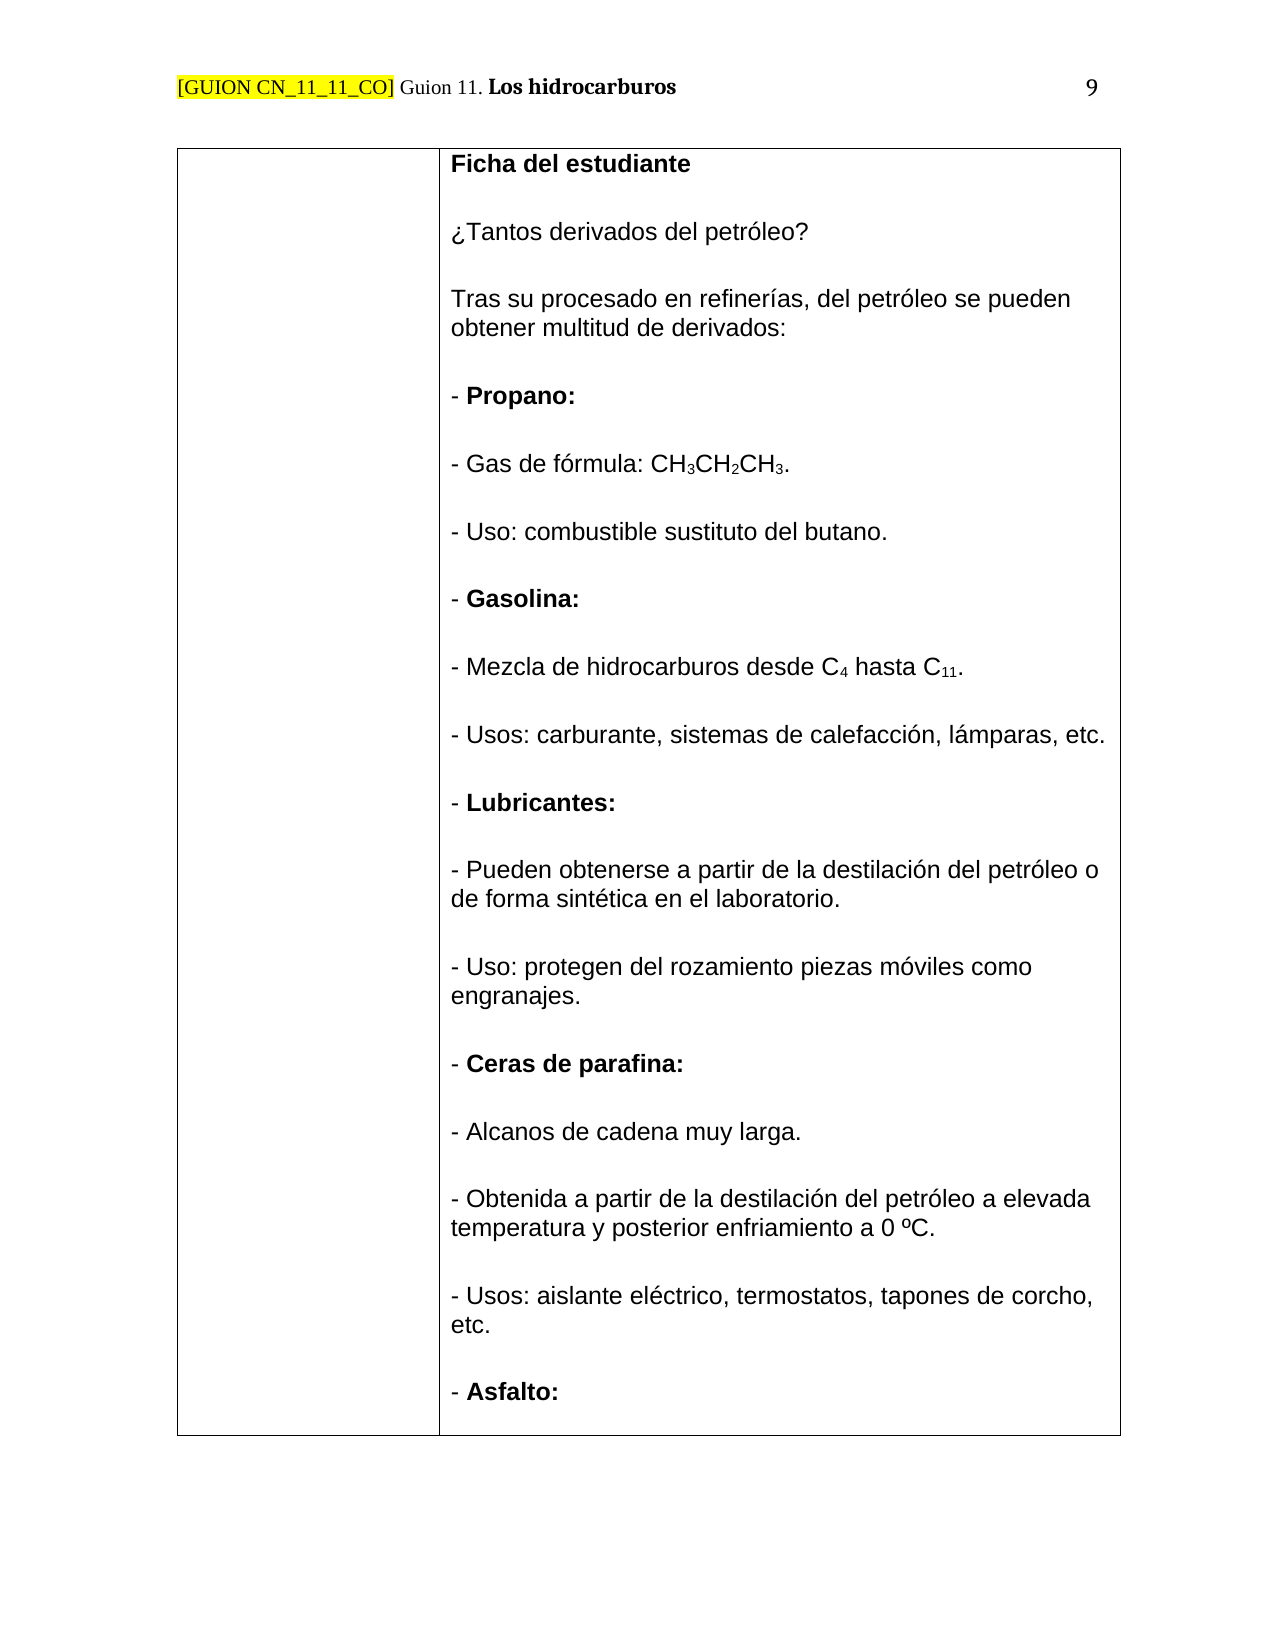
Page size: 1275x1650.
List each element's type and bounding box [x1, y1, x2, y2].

table_cell [440, 149, 1120, 1435]
table_cell [178, 149, 439, 1435]
